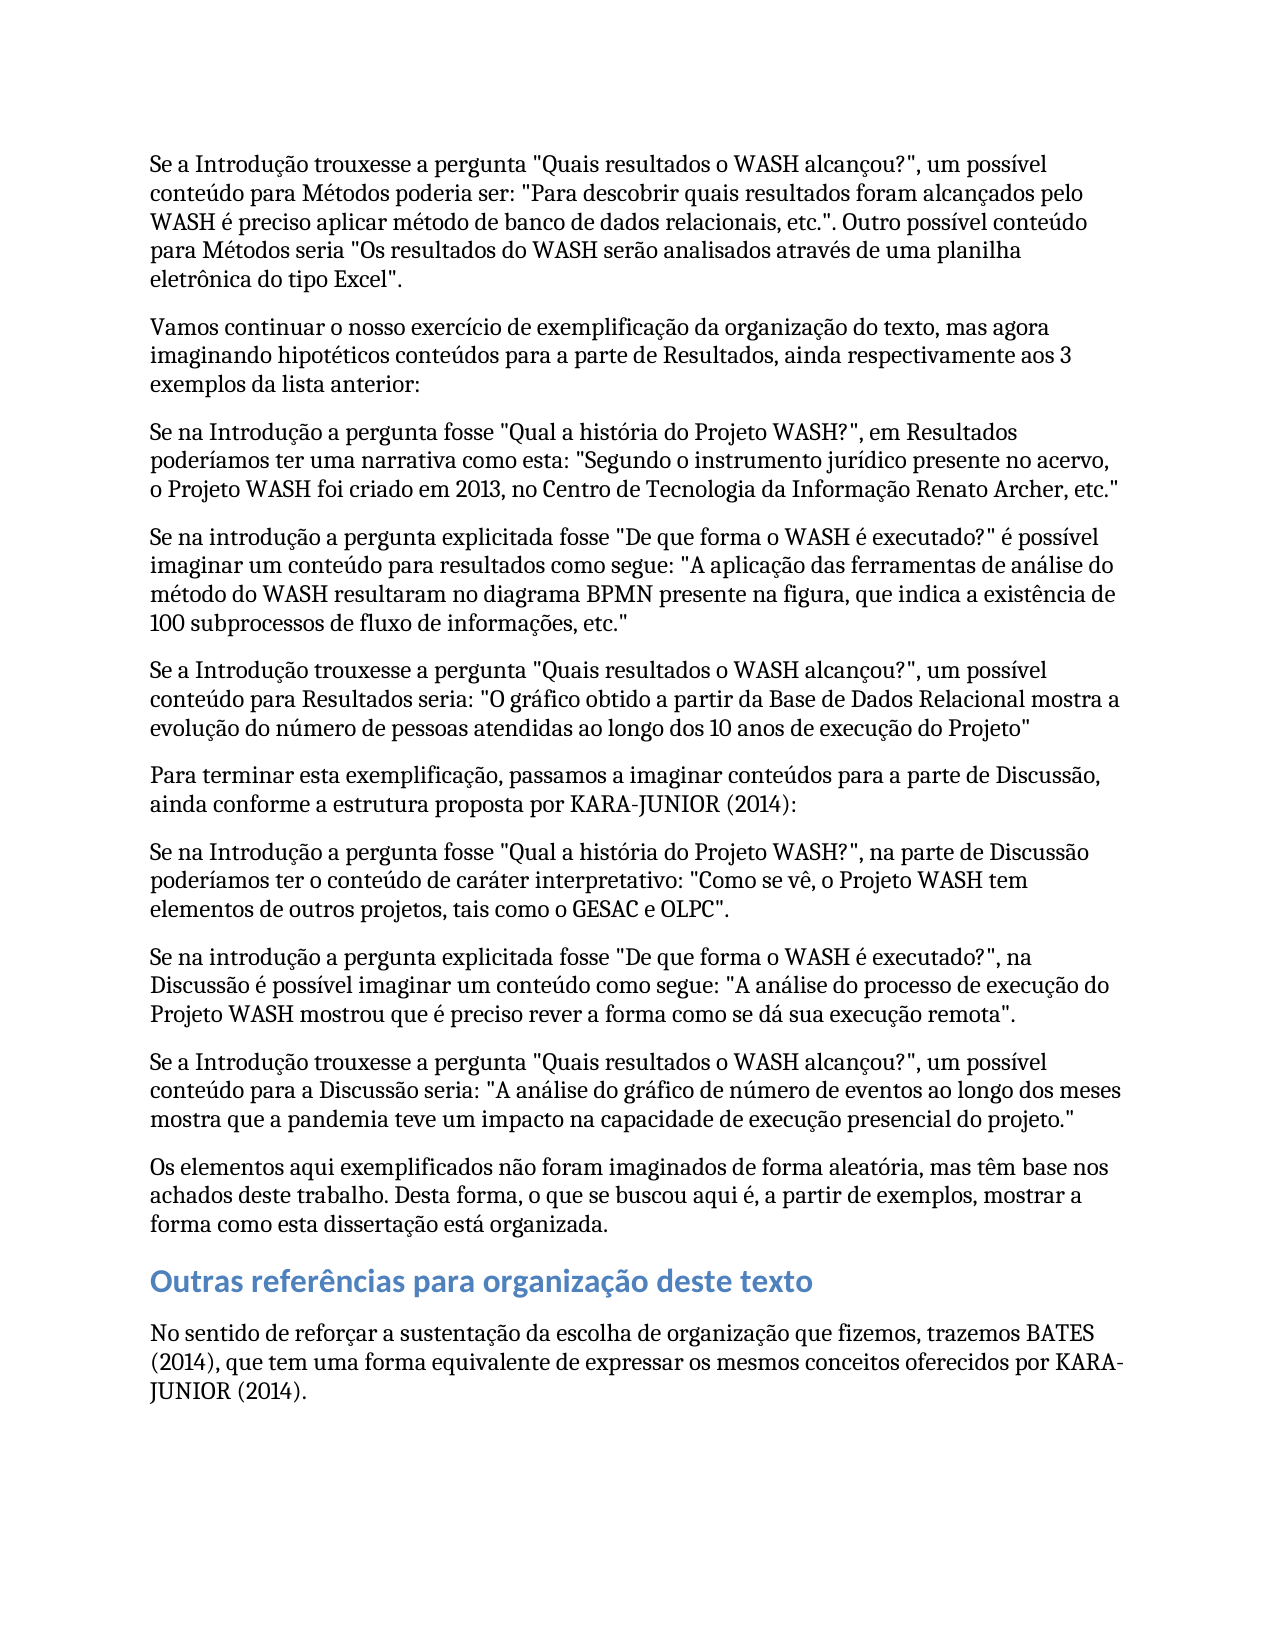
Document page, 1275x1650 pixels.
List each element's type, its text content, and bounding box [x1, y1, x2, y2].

text Para terminar esta exemplificação, passamos a imaginar conteúdos para a parte de Discussão, ainda conforme a estrutura proposta por KARA-JUNIOR (2014): [150, 761, 1125, 819]
text Se a Introdução trouxesse a pergunta "Quais resultados o WASH alcançou?", um possı́vel conteúdo para a Discussão seria: "A análise do gráfico de número de eventos ao longo dos meses mostra que a pandemia teve um impacto na capacidade de execução presencial do projeto." [150, 1047, 1125, 1134]
text Se na introdução a pergunta explicitada fosse "De que forma o WASH é executado?", na Discussão é possı́vel imaginar um conteúdo como segue: "A análise do processo de execução do Projeto WASH mostrou que é preciso rever a forma como se dá sua execução remota". [150, 942, 1125, 1029]
text Se a Introdução trouxesse a pergunta "Quais resultados o WASH alcançou?", um possı́vel conteúdo para Resultados seria: "O gráfico obtido a partir da Base de Dados Relacional mostra a evolução do número de pessoas atendidas ao longo dos 10 anos de execução do Projeto" [150, 656, 1125, 742]
text Se na Introdução a pergunta fosse "Qual a história do Projeto WASH?", na parte de Discussão poderı́amos ter o conteúdo de caráter interpretativo: "Como se vê, o Projeto WASH tem elementos de outros projetos, tais como o GESAC e OLPC". [150, 837, 1125, 924]
text Se a Introdução trouxesse a pergunta "Quais resultados o WASH alcançou?", um possı́vel conteúdo para Métodos poderia ser: "Para descobrir quais resultados foram alcançados pelo WASH é preciso aplicar método de banco de dados relacionais, etc.". Outro possı́vel conteúdo para Métodos seria "Os resultados do WASH serão analisados através de uma planilha eletrônica do tipo Excel". [150, 150, 1125, 294]
subtitle Outras referências para organização deste texto [150, 1259, 1125, 1300]
text Se na introdução a pergunta explicitada fosse "De que forma o WASH é executado?" é possı́vel imaginar um conteúdo para resultados como segue: "A aplicação das ferramentas de análise do método do WASH resultaram no diagrama BPMN presente na figura, que indica a existência de 100 subprocessos de fluxo de informações, etc." [150, 522, 1125, 637]
text Se na Introdução a pergunta fosse "Qual a história do Projeto WASH?", em Resultados poderı́amos ter uma narrativa como esta: "Segundo o instrumento jurı́dico presente no acervo, o Projeto WASH foi criado em 2013, no Centro de Tecnologia da Informação Renato Archer, etc." [150, 417, 1125, 504]
text Vamos continuar o nosso exercı́cio de exemplificação da organização do texto, mas agora imaginando hipotéticos conteúdos para a parte de Resultados, ainda respectivamente aos 3 exemplos da lista anterior: [150, 312, 1125, 399]
text Os elementos aqui exemplificados não foram imaginados de forma aleatória, mas têm base nos achados deste trabalho. Desta forma, o que se buscou aqui é, a partir de exemplos, mostrar a forma como esta dissertação está organizada. [150, 1152, 1125, 1239]
text No sentido de reforçar a sustentação da escolha de organização que fizemos, trazemos BATES (2014), que tem uma forma equivalente de expressar os mesmos conceitos oferecidos por KARA-JUNIOR (2014). [150, 1319, 1125, 1405]
